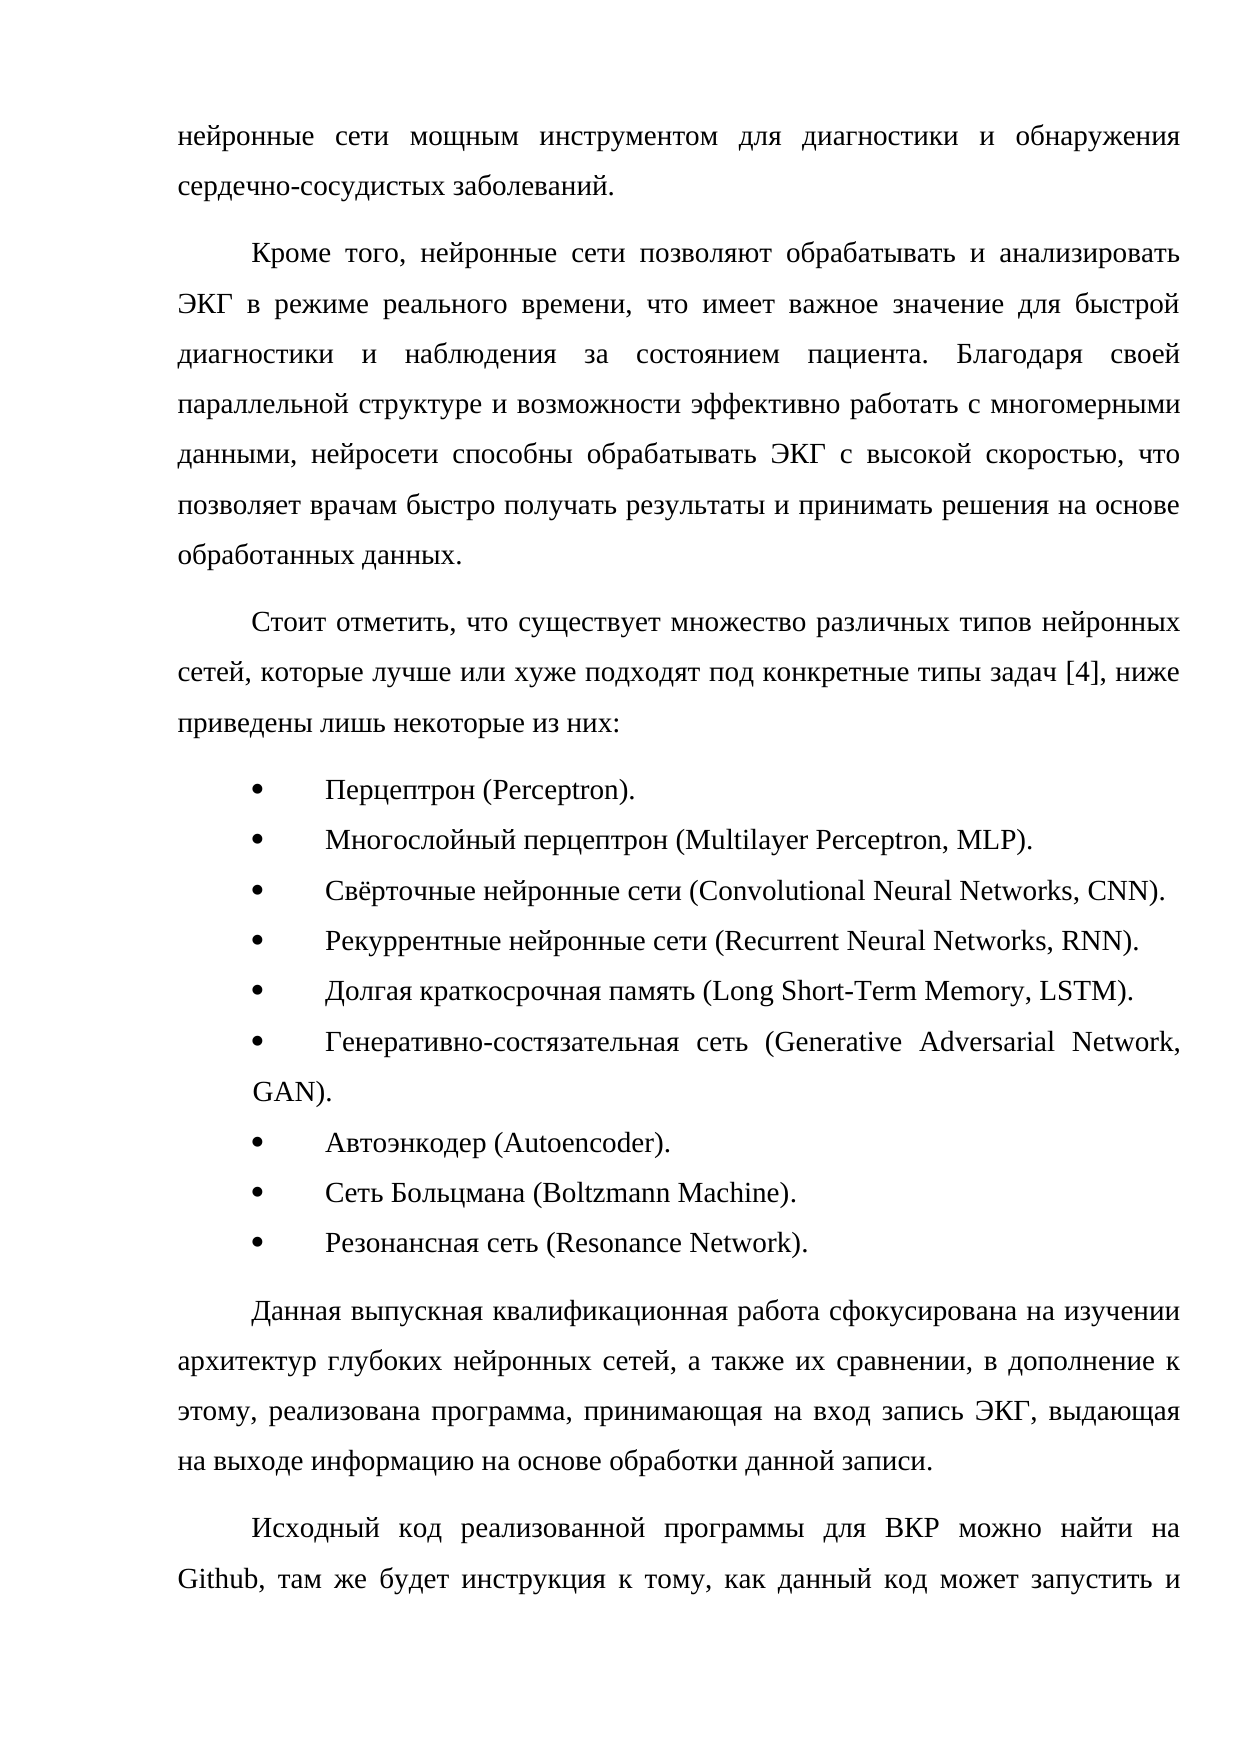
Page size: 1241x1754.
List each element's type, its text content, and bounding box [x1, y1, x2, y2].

list Автоэнкодер (Autoencoder). [252, 1125, 1181, 1158]
list Многослойный перцептрон (Multilayer Perceptron, MLP). [252, 822, 1181, 856]
text Кроме того, нейронные сети позволяют обрабатывать и анализировать ЭКГ в режиме реального времени, что имеет важное значение для быстрой диагностики и наблюдения за состоянием пациента. Благодаря своей параллельной структуре и возможности эффективно работать с многомерными данными, нейросети способны обрабатывать ЭКГ с высокой скоростью, что позволяет врачам быстро получать результаты и принимать решения на основе обработанных данных. [177, 235, 1181, 571]
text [177, 1511, 1181, 1594]
list Перцептрон (Perceptron). [252, 772, 1181, 806]
list Генеративно-состязательная сеть (Generative Adversarial Network, GAN). [252, 1024, 1181, 1108]
list Сеть Больцмана (Boltzmann Machine). [252, 1175, 1181, 1209]
list Долгая краткосрочная память (Long Short-Term Memory, LSTM). [252, 973, 1181, 1007]
text Стоит отметить, что существует множество различных типов нейронных сетей, которые лучше или хуже подходят под конкретные типы задач [4], ниже приведены лишь некоторые из них: [177, 604, 1181, 738]
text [177, 118, 1181, 202]
list Свёрточные нейронные сети (Convolutional Neural Networks, CNN). [252, 873, 1181, 906]
list Резонансная сеть (Resonance Network). [252, 1226, 1181, 1259]
text Данная выпускная квалификационная работа сфокусирована на изучении архитектур глубоких нейронных сетей, а также их сравнении, в дополнение к этому, реализована программа, принимающая на вход запись ЭКГ, выдающая на выходе информацию на основе обработки данной записи. [177, 1293, 1181, 1477]
list Рекуррентные нейронные сети (Recurrent Neural Networks, RNN). [252, 923, 1181, 957]
